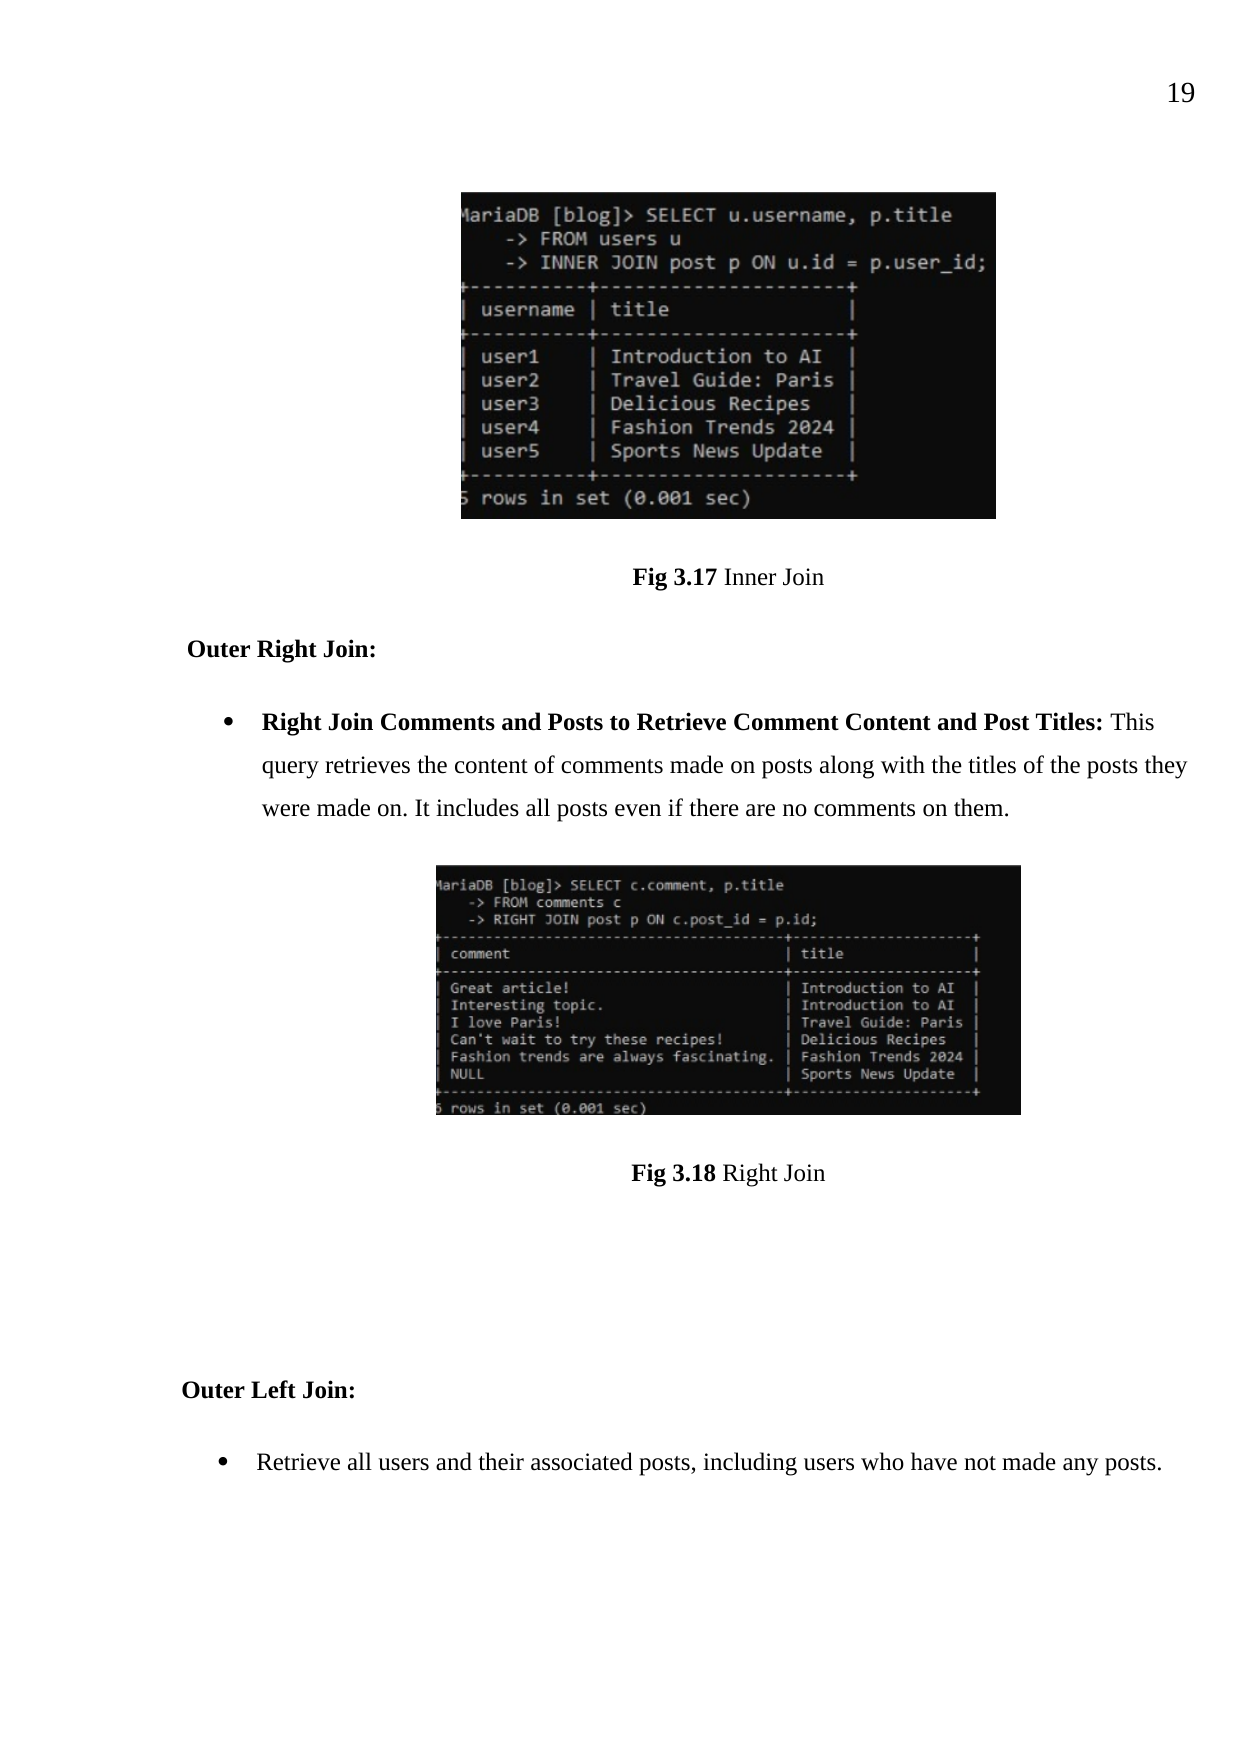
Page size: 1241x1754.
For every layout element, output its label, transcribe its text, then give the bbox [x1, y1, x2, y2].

text Fig 3.17 Inner Join [262, 562, 1195, 591]
list Right Join Comments and Posts to Retrieve Comment Content and Post Titles: This query retrieves the content of comments made on posts along with the titles of the posts they were made on. It includes all posts even if there are no comments on them. [224, 707, 1195, 822]
list Retrieve all users and their associated posts, including users who have not made any posts. [218, 1447, 1195, 1476]
text Outer Left Join: [181, 1375, 1195, 1404]
text Fig 3.18 Right Join [262, 1158, 1195, 1187]
text Outer Right Join: [187, 634, 1195, 663]
picture [436, 865, 1021, 1115]
picture [461, 192, 996, 519]
